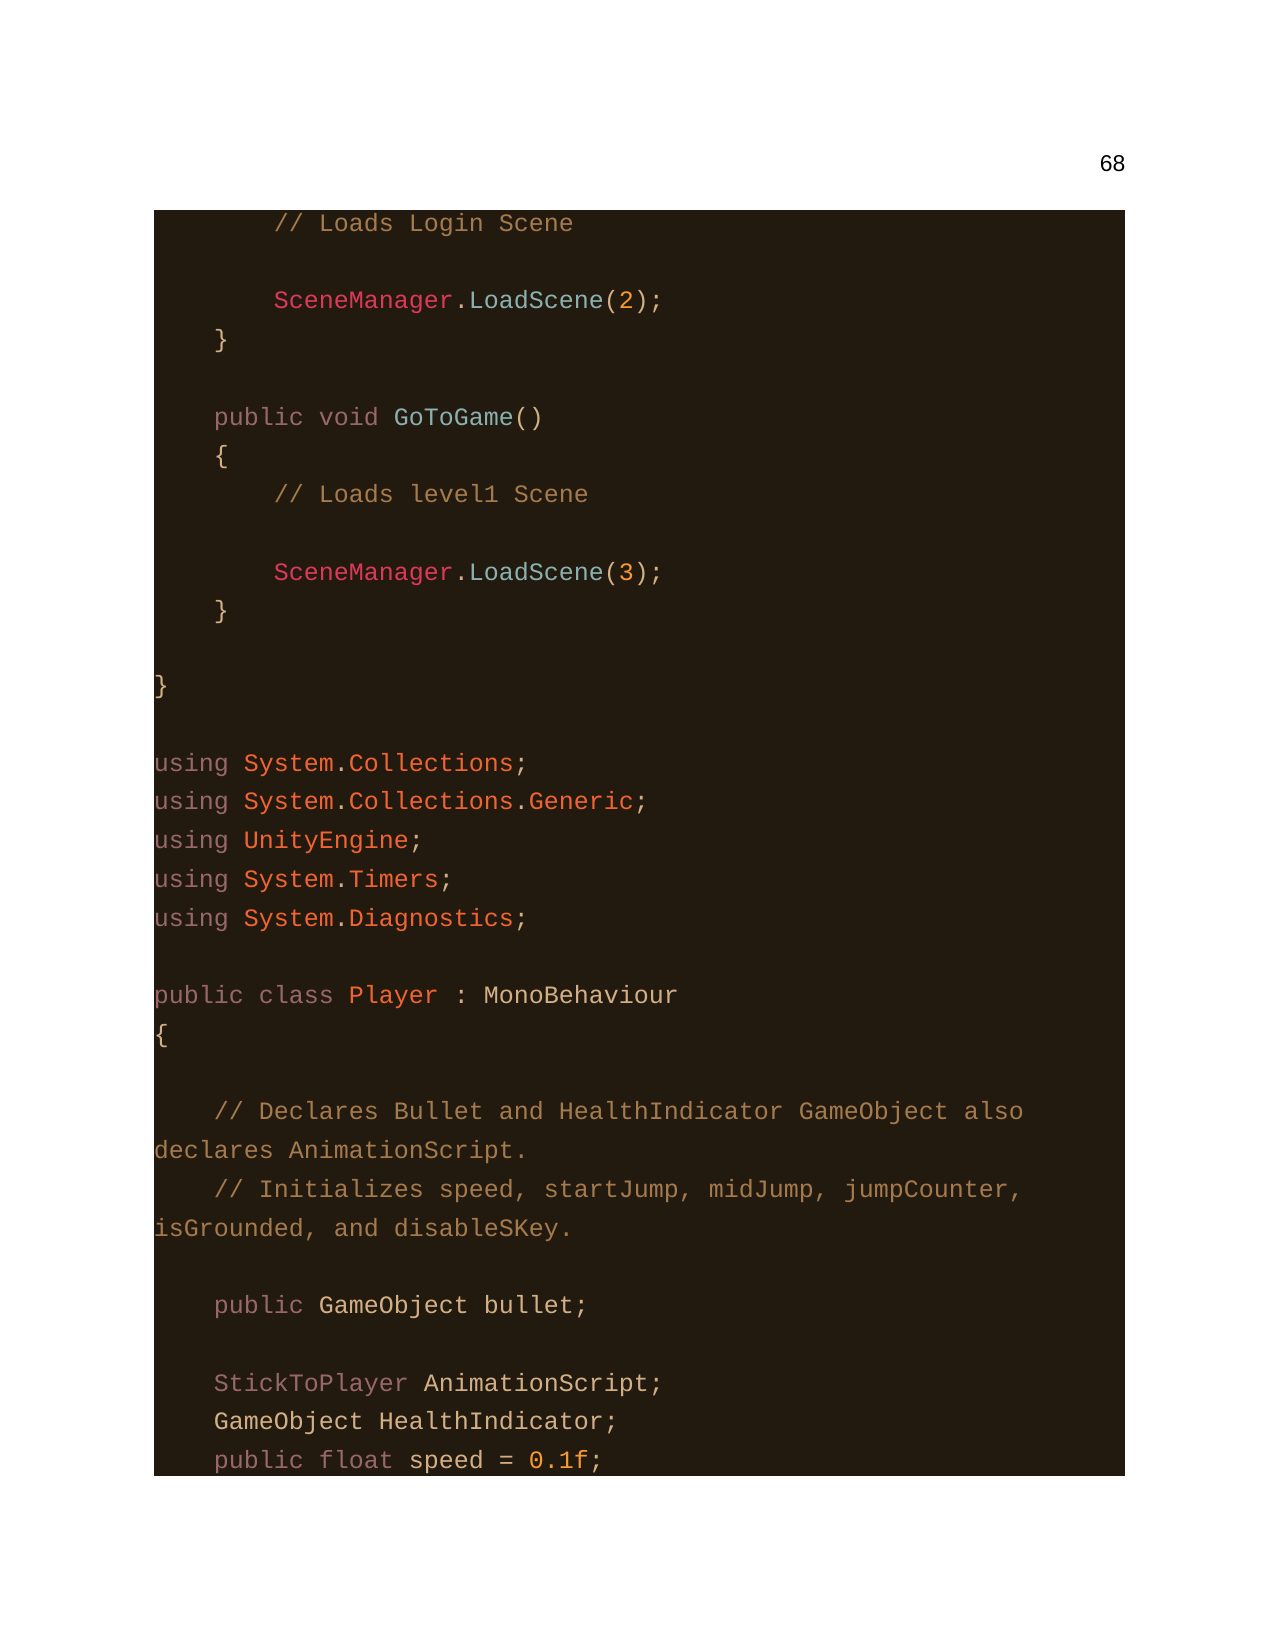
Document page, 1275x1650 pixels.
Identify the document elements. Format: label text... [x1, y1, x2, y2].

text using System.Diagnostics; [154, 905, 1125, 933]
text using UnityEngine; [154, 828, 1125, 856]
text public class Player : MonoBehaviour [154, 983, 1125, 1011]
text } [154, 327, 1125, 355]
text // Initializes speed, startJump, midJump, jumpCounter, isGrounded, and disableSKey. [154, 1176, 1125, 1243]
text // Loads level1 Scene [154, 482, 1125, 510]
text using System.Collections.Generic; [154, 789, 1125, 817]
text { [154, 1021, 1125, 1050]
text using System.Timers; [154, 866, 1125, 895]
text // Loads Login Scene [154, 210, 1125, 239]
text public float speed = 0.1f; [154, 1448, 1125, 1476]
text // Declares Bullet and HealthIndicator GameObject also declares AnimationScript. [154, 1099, 1125, 1166]
text using System.Collections; [154, 750, 1125, 778]
text StickToPlayer AnimationScript; [154, 1370, 1125, 1398]
text } [154, 598, 1125, 626]
text SceneManager.LoadScene(3); [154, 559, 1125, 587]
text GameObject HealthIndicator; [154, 1409, 1125, 1437]
text SceneManager.LoadScene(2); [154, 288, 1125, 316]
text { [154, 443, 1125, 471]
text } [154, 673, 1125, 701]
text public void GoToGame() [154, 404, 1125, 432]
text public GameObject bullet; [154, 1293, 1125, 1321]
